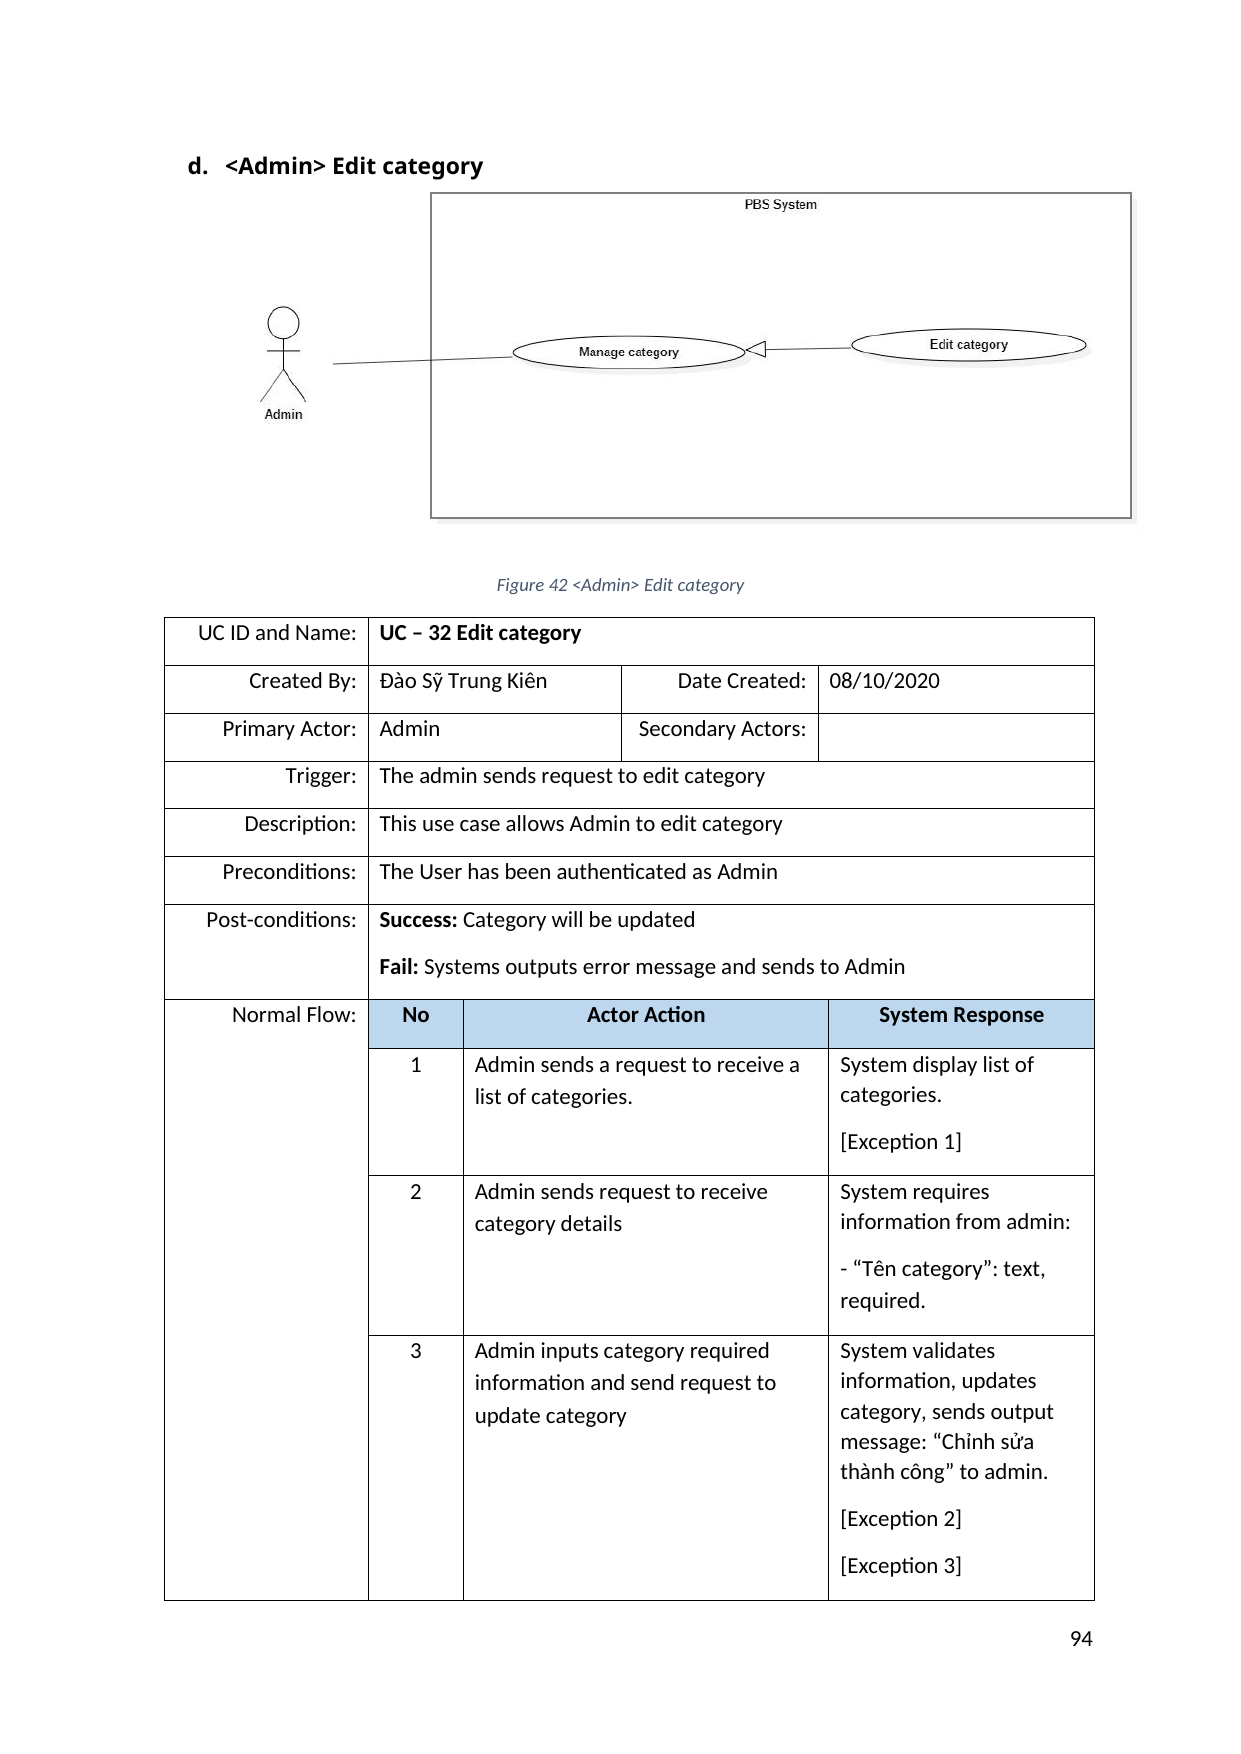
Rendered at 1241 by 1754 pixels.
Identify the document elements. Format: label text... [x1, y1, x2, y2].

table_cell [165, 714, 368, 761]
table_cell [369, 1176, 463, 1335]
subtitle <Admin> Edit category [187, 150, 1093, 181]
text Figure 42 <Admin> Edit category [150, 573, 1093, 596]
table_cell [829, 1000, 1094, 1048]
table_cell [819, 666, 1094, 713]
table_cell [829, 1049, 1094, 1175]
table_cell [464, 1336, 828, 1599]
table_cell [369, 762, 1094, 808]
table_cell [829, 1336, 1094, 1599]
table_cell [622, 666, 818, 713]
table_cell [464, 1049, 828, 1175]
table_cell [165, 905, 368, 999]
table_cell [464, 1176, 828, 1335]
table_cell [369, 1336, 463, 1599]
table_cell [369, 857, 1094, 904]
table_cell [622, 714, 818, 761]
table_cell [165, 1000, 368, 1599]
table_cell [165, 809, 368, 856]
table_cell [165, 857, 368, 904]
picture [225, 183, 1168, 555]
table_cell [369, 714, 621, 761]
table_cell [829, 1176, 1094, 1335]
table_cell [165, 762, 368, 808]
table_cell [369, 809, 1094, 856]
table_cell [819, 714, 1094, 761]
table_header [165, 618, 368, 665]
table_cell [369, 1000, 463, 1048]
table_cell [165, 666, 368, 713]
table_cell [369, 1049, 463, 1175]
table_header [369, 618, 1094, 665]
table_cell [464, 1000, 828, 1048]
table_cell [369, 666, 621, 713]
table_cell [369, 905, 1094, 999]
